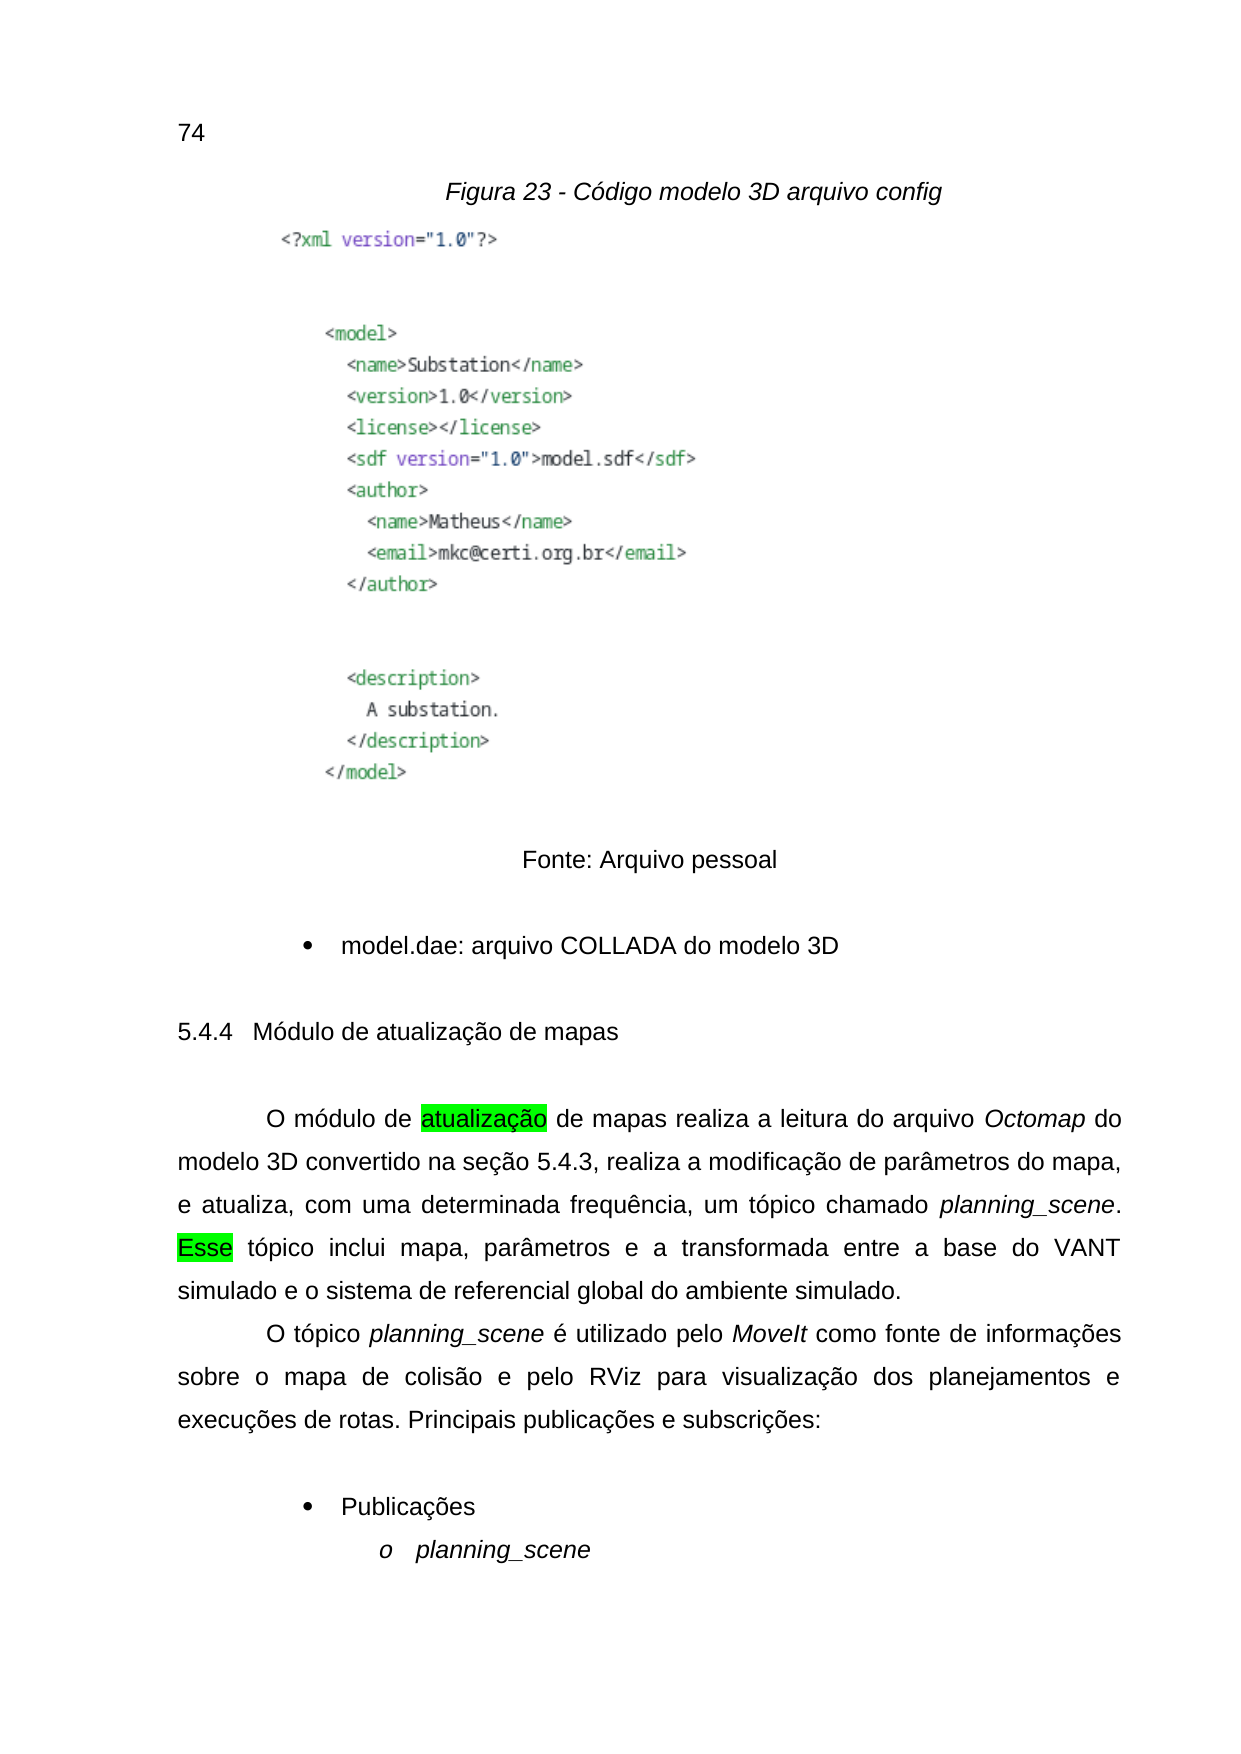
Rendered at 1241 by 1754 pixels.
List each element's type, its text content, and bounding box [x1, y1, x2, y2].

text O módulo de atualização de mapas realiza a leitura do arquivo Octomap do modelo 3D convertido na seção 5.4.3, realiza a modificação de parâmetros do mapa, e atualiza, com uma determinada frequência, um tópico chamado planning_scene. Esse tópico inclui mapa, parâmetros e a transformada entre a base do VANT simulado e o sistema de referencial global do ambiente simulado. [177, 1104, 1122, 1305]
list planning_scene [378, 1535, 1122, 1566]
list Publicações [303, 1492, 1122, 1521]
text Figura 23 - Código modelo 3D arquivo config [177, 177, 1122, 206]
list model.dae: arquivo COLLADA do modelo 3D [303, 931, 1122, 960]
list Módulo de atualização de mapas [177, 1017, 1122, 1046]
text Fonte: Arquivo pessoal [177, 220, 1122, 873]
text O tópico planning_scene é utilizado pelo MoveIt como fonte de informações sobre o mapa de colisão e pelo RViz para visualização dos planejamentos e execuções de rotas. Principais publicações e subscrições: [177, 1319, 1122, 1434]
